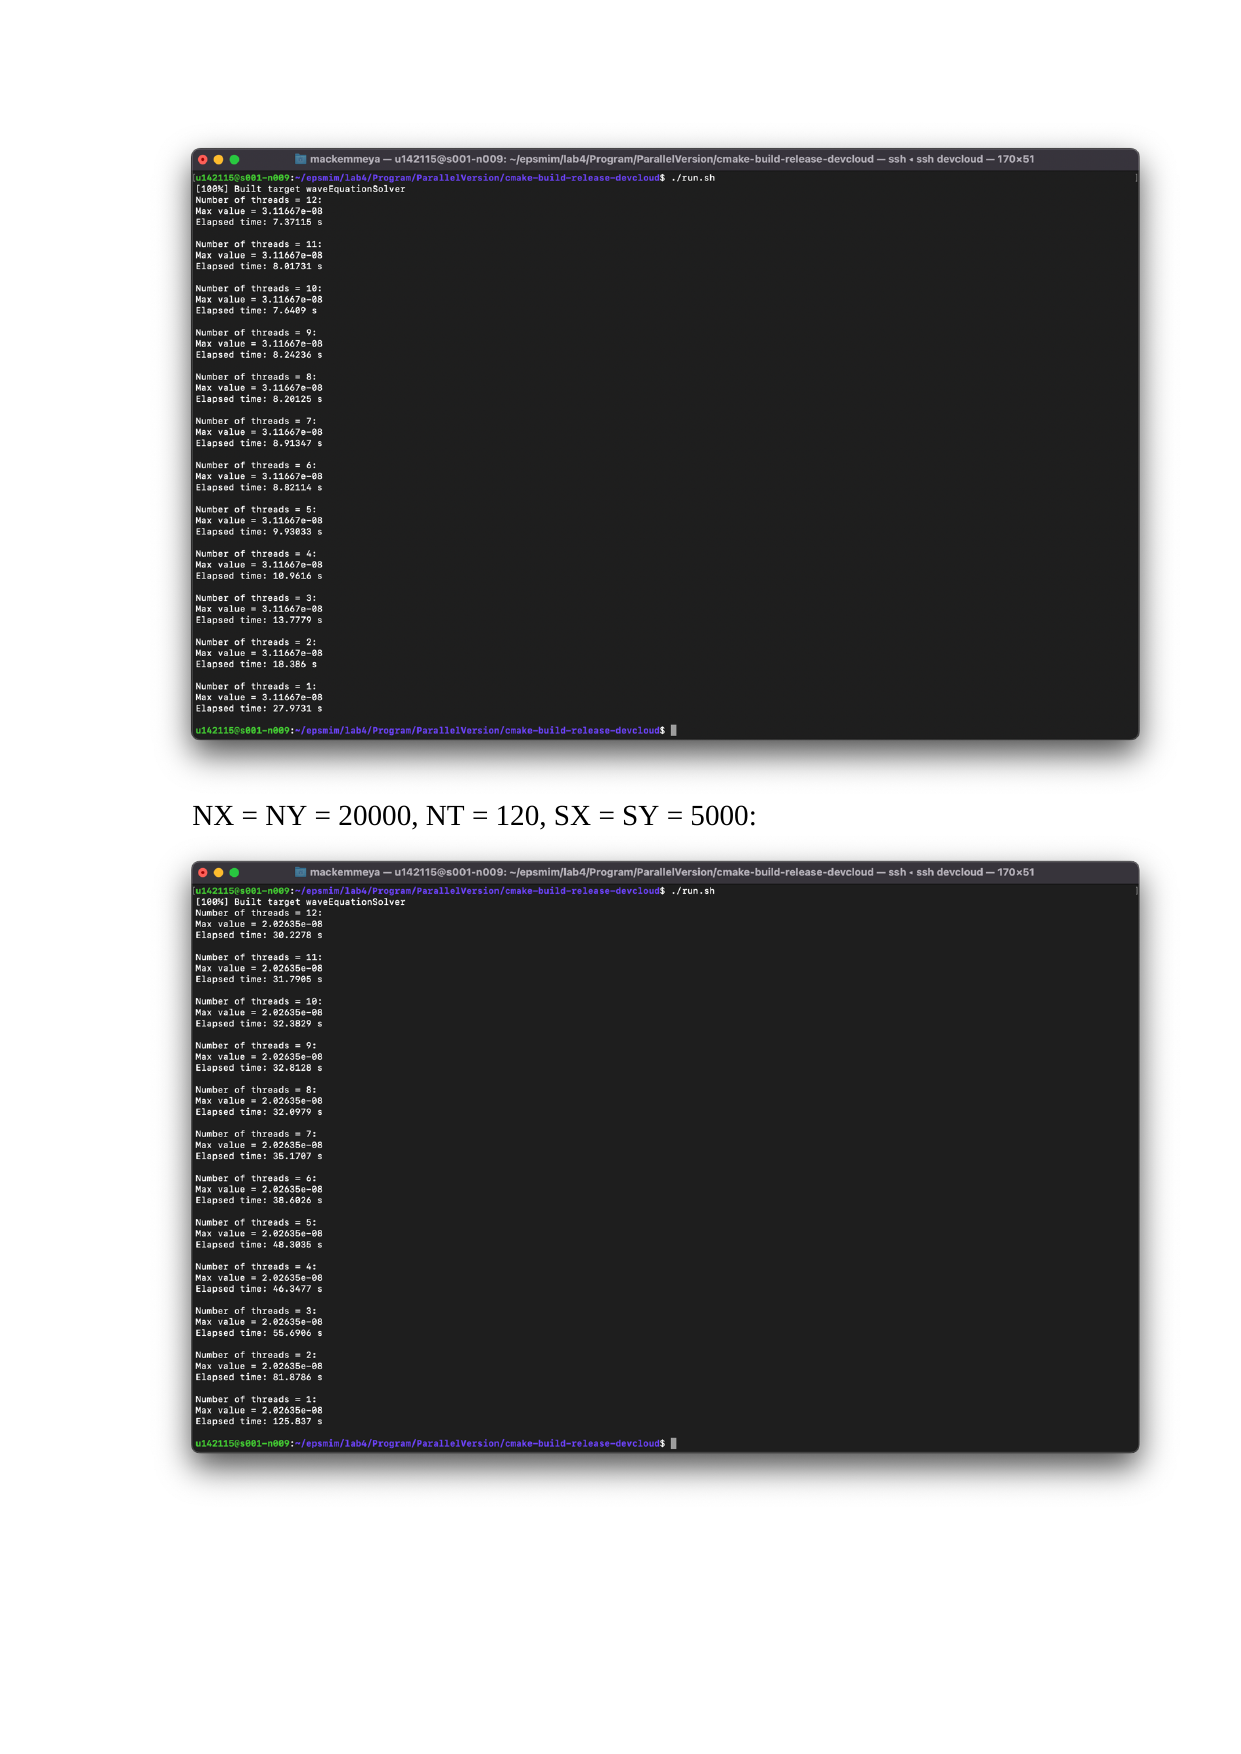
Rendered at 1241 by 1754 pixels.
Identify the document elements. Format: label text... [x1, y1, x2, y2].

picture [147, 118, 1183, 798]
text NX = NY = 20000, NT = 120, SX = SY = 5000: [148, 798, 1152, 831]
picture [147, 831, 1183, 1511]
